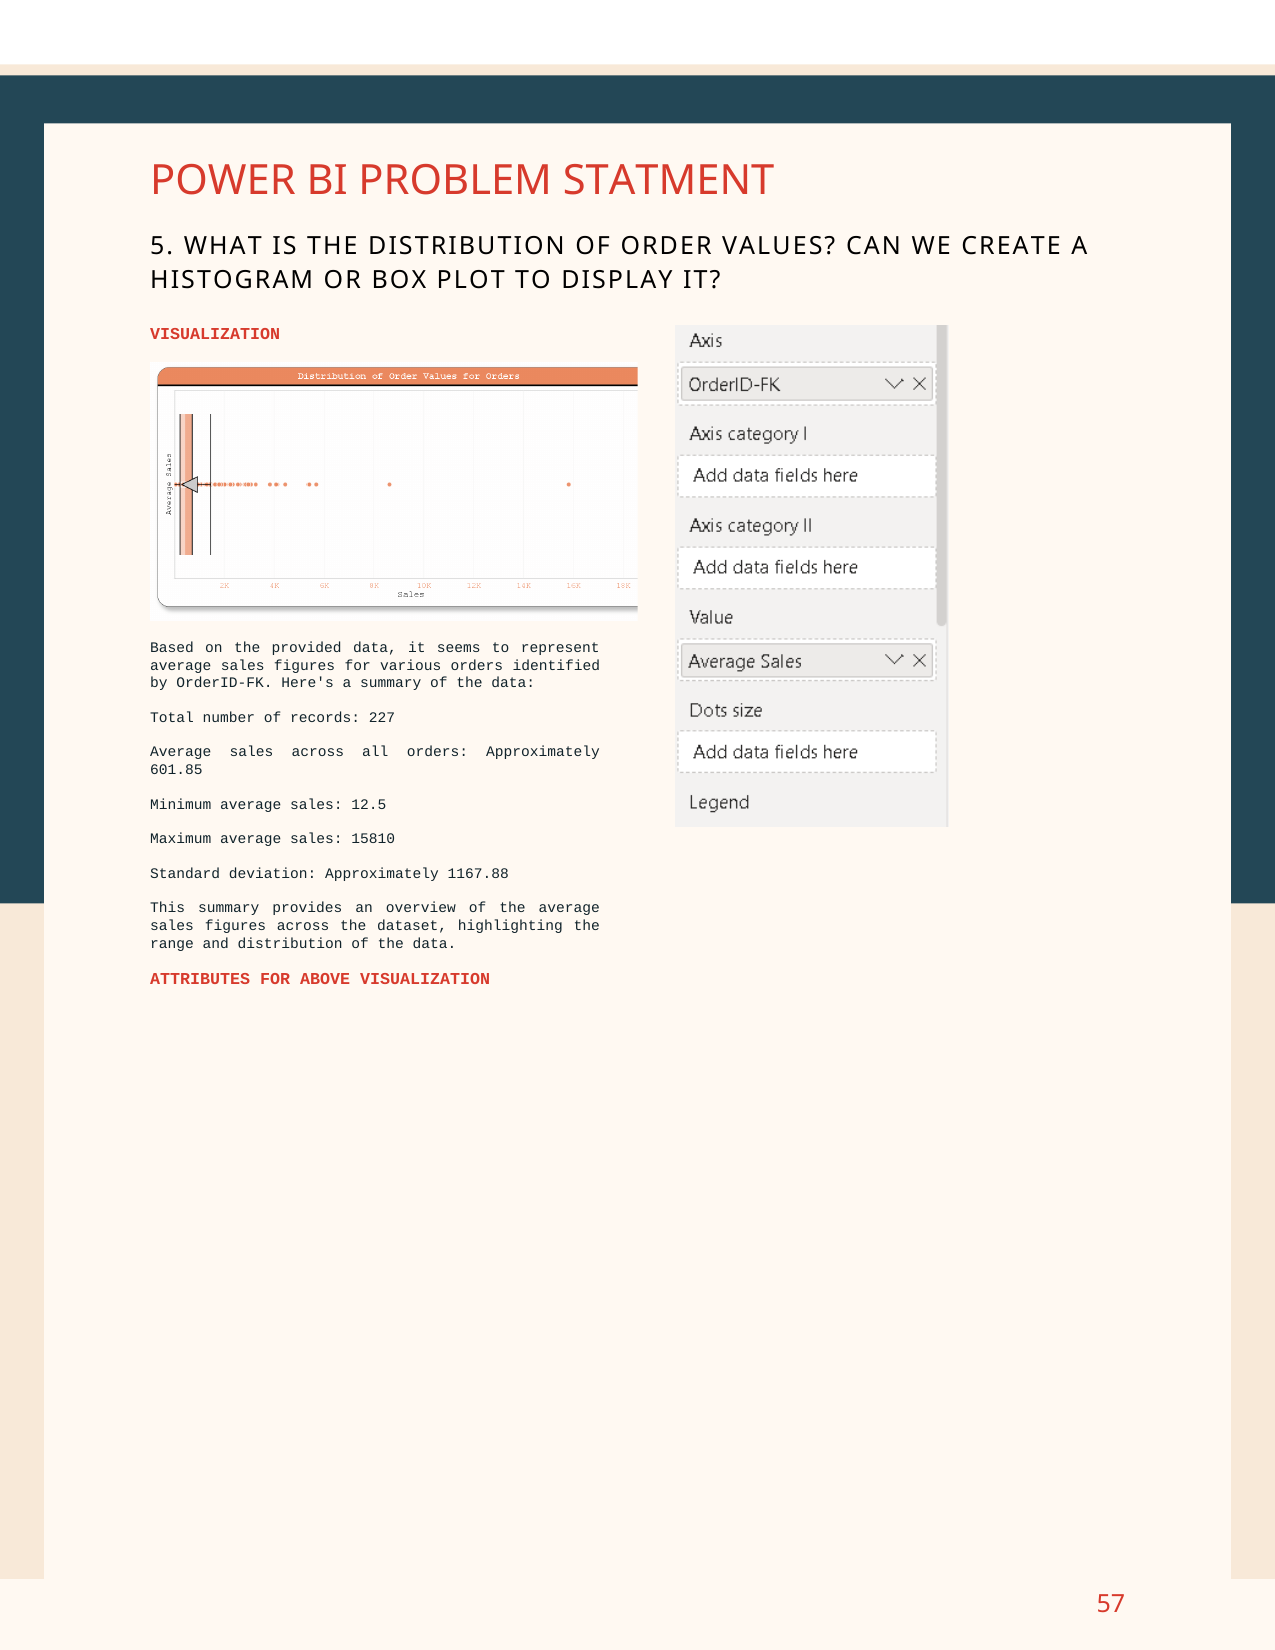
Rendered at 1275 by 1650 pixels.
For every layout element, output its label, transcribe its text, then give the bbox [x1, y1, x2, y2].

text VISUALIZATION [150, 325, 600, 344]
picture [675, 325, 949, 827]
text 5. What is the distribution of order values? Can we create a histogram or box plot to display it? [150, 228, 1125, 296]
picture [150, 362, 638, 621]
text POWER BI PROBLEM STATMENT [150, 150, 1125, 207]
text Maximum average sales: 15810 [150, 831, 600, 848]
text Total number of records: 227 [150, 710, 600, 727]
text ATTRIBUTES FOR ABOVE VISUALIZATION [150, 971, 600, 989]
text Minimum average sales: 12.5 [150, 797, 600, 813]
text Standard deviation: Approximately 1167.88 [150, 866, 600, 882]
text Average sales across all orders: Approximately 601.85 [150, 745, 600, 779]
text This summary provides an overview of the average sales figures across the dataset, highlighting the range and distribution of the data. [150, 900, 600, 953]
text Based on the provided data, it seems to represent average sales figures for various orders identified by OrderID-FK. Here's a summary of the data: [150, 640, 600, 692]
